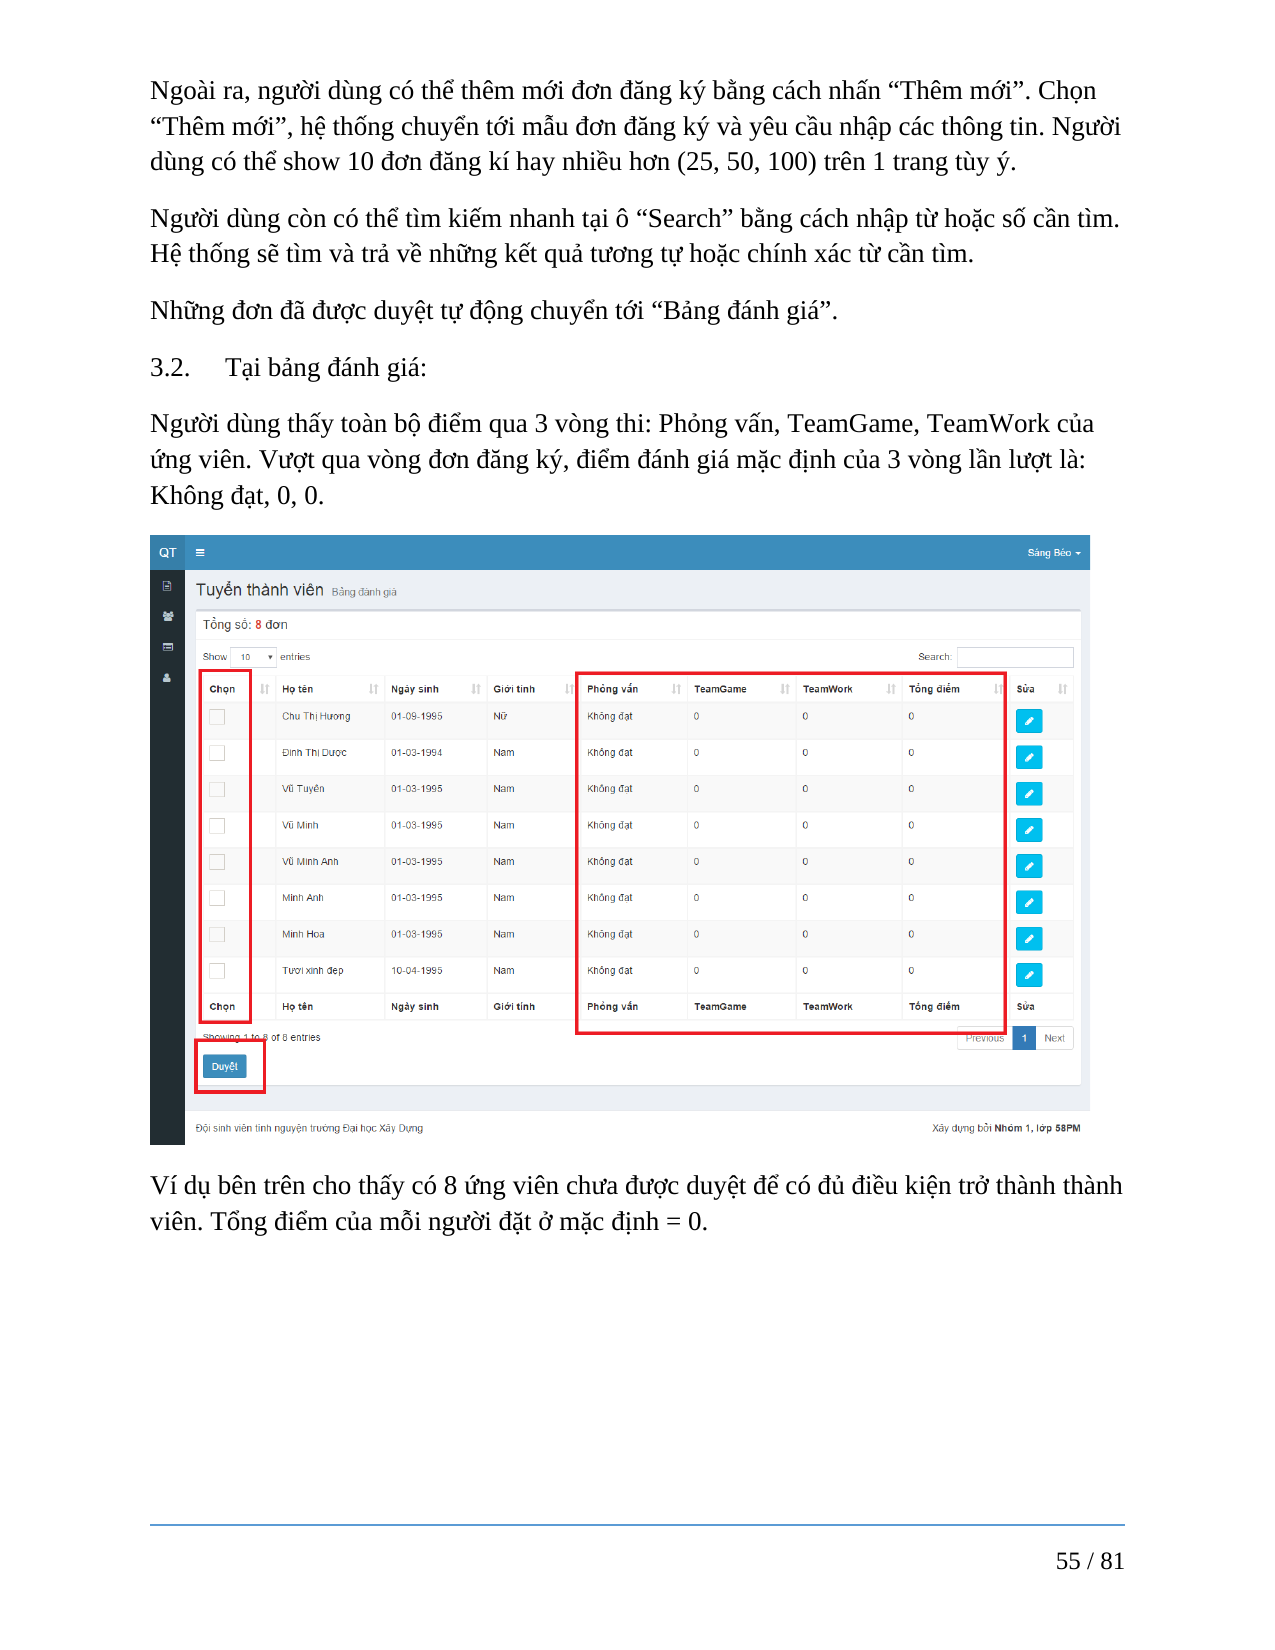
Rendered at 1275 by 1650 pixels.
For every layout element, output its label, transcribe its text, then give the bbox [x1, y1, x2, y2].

text Người dùng thấy toàn bộ điểm qua 3 vòng thi: Phỏng vấn, TeamGame, TeamWork của ứng viên. Vượt qua vòng đơn đăng ký, điểm đánh giá mặc định của 3 vòng lần lượt là: Không đạt, 0, 0. [150, 407, 1125, 510]
text Ví dụ bên trên cho thấy có 8 ứng viên chưa được duyệt để có đủ điều kiện trở thành thành viên. Tổng điểm của mỗi người đặt ở mặc định = 0. [150, 1169, 1125, 1236]
list Tại bảng đánh giá: [150, 351, 1125, 382]
picture [150, 535, 1091, 1145]
text Người dùng còn có thể tìm kiếm nhanh tại ô “Search” bằng cách nhập từ hoặc số cần tìm. Hệ thống sẽ tìm và trả về những kết quả tương tự hoặc chính xác từ cần tìm. [150, 202, 1125, 269]
text Ngoài ra, người dùng có thể thêm mới đơn đăng ký bằng cách nhấn “Thêm mới”. Chọn “Thêm mới”, hệ thống chuyển tới mẫu đơn đăng ký và yêu cầu nhập các thông tin. Người dùng có thể show 10 đơn đăng kí hay nhiều hơn (25, 50, 100) trên 1 trang tùy ý. [150, 74, 1125, 176]
text Những đơn đã được duyệt tự động chuyển tới “Bảng đánh giá”. [150, 294, 1125, 325]
